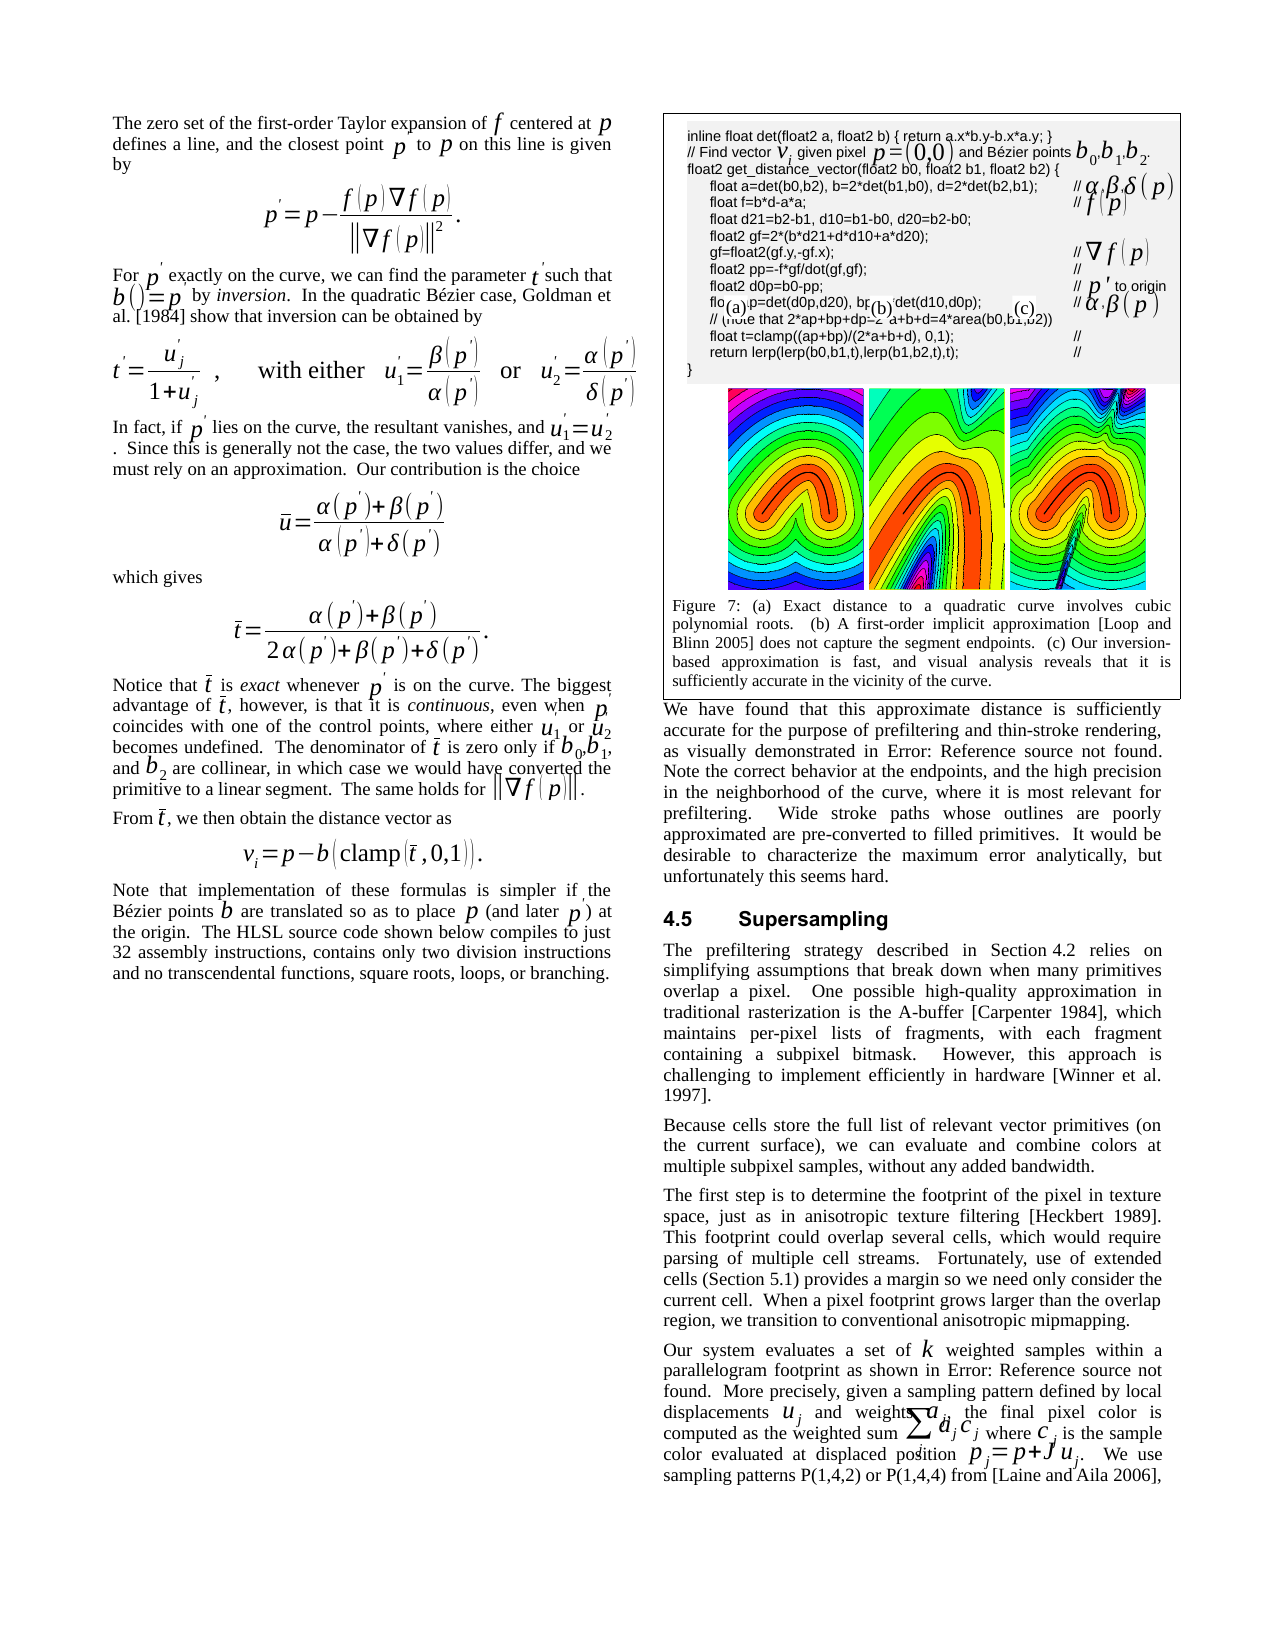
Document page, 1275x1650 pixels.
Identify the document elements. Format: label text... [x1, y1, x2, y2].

table_header inline float det(float2 a, float2 b) { return a.x*b.y-b.x*a.y; } // Find vector given pixel and Bézier points ,,. float2 get_distance_vector(float2 b0, float2 b1, float2 b2) { float a=det(b0,b2), b=2*det(b1,b0), d=2*det(b2,b1); // ,, float f=b*d-a*a; // float d21=b2-b1, d10=b1-b0, d20=b2-b0; float2 gf=2*(b*d21+d*d10+a*d20); gf=float2(gf.y,-gf.x); // float2 pp=-f*gf/dot(gf,gf); // float2 d0p=b0-pp; // to origin float ap=det(d0p,d20), bp=2*det(d10,d0p); // , // (note that 2*ap+bp+dp=2*a+b+d=4*area(b0,b1,b2)) float t=clamp((ap+bp)/(2*a+b+d), 0,1); // return lerp(lerp(b0,b1,t),lerp(b1,b2,t),t); // } [687, 121, 1180, 384]
text We have found that this approximate distance is sufficiently accurate for the purpose of prefiltering and thin-stroke rendering, as visually demonstrated in Figure 7. Note the correct behavior at the endpoints, and the high precision in the neighborhood of the curve, where it is most relevant for prefiltering. Wide stroke paths whose outlines are poorly approximated are pre-converted to filled primitives. It would be desirable to characterize the maximum error analytically, but unfortunately this seems hard. [663, 700, 1162, 886]
text Because cells store the full list of relevant vector primitives (on the current surface), we can evaluate and combine colors at multiple subpixel samples, without any added bandwidth. [663, 1114, 1162, 1177]
text The zero set of the first-order expansion of centered at defines a line, and the closest point to on this line is given by [112, 112, 612, 175]
text which gives [112, 567, 612, 588]
text Notice that is exact whenever is on the curve. The biggest advantage of , however, is that it is continuous, even when coincides with one of the control points, where either or becomes undefined. The denominator of is zero only if ,, and are collinear, in which case we would have converted the primitive to a linear segment. The same holds for . [112, 674, 612, 799]
text We have found that this approximate distance is sufficiently accurate for the purpose of prefiltering and thin-stroke rendering, as visually demonstrated in Figure 7. Note the correct behavior at the endpoints, and the high precision in the neighborhood of the curve, where it is most relevant for prefiltering. Wide stroke paths whose outlines are poorly approximated are pre-converted to filled primitives. It would be desirable to characterize the maximum error analytically, but unfortunately this seems hard. [664, 114, 1162, 699]
text In fact, if lies on the curve, the resultant vanishes, and . Since this is generally not the case, the two values differ, and we must rely on an approximation. Our contribution is the choice [112, 417, 612, 479]
text The prefiltering strategy described in Section 4.2 relies on simplifying assumptions that break down when many primitives overlap a pixel. One possible high-quality approximation in traditional rasterization is the A-buffer [Carpenter 1984], which maintains per-pixel lists of fragments, with each fragment containing a subpixel bitmask. However, this approach is challenging to implement efficiently in hardware [Winner et al. 1997]. [663, 939, 1162, 1106]
subtitle Supersampling [663, 907, 1162, 931]
table_header [687, 384, 1180, 594]
text The first step is to determine the footprint of the pixel in texture space, just as in anisotropic texture filtering [Heckbert 1989]. This footprint could overlap several cells, which would require parsing of multiple cell streams. Fortunately, use of extended cells (Section 5.1) provides a margin so we need only consider the current cell. When a pixel footprint grows larger than the overlap region, we transition to conventional anisotropic mipmapping. [663, 1185, 1162, 1331]
text Note that implementation of these formulas is simpler if the Bézier points are translated so as to place (and later ) at the origin. The HLSL source code shown below compiles to just 32 assembly instructions, contains only two division instructions and no transcendental functions, square roots, loops, or branching. [112, 880, 612, 984]
text For exactly on the curve, we can find the parameter such that by inversion. In the quadratic Bézier case, Goldman et al. [1984] show that inversion can be obtained by [112, 264, 612, 327]
text From , we then obtain the distance vector as [112, 808, 612, 828]
